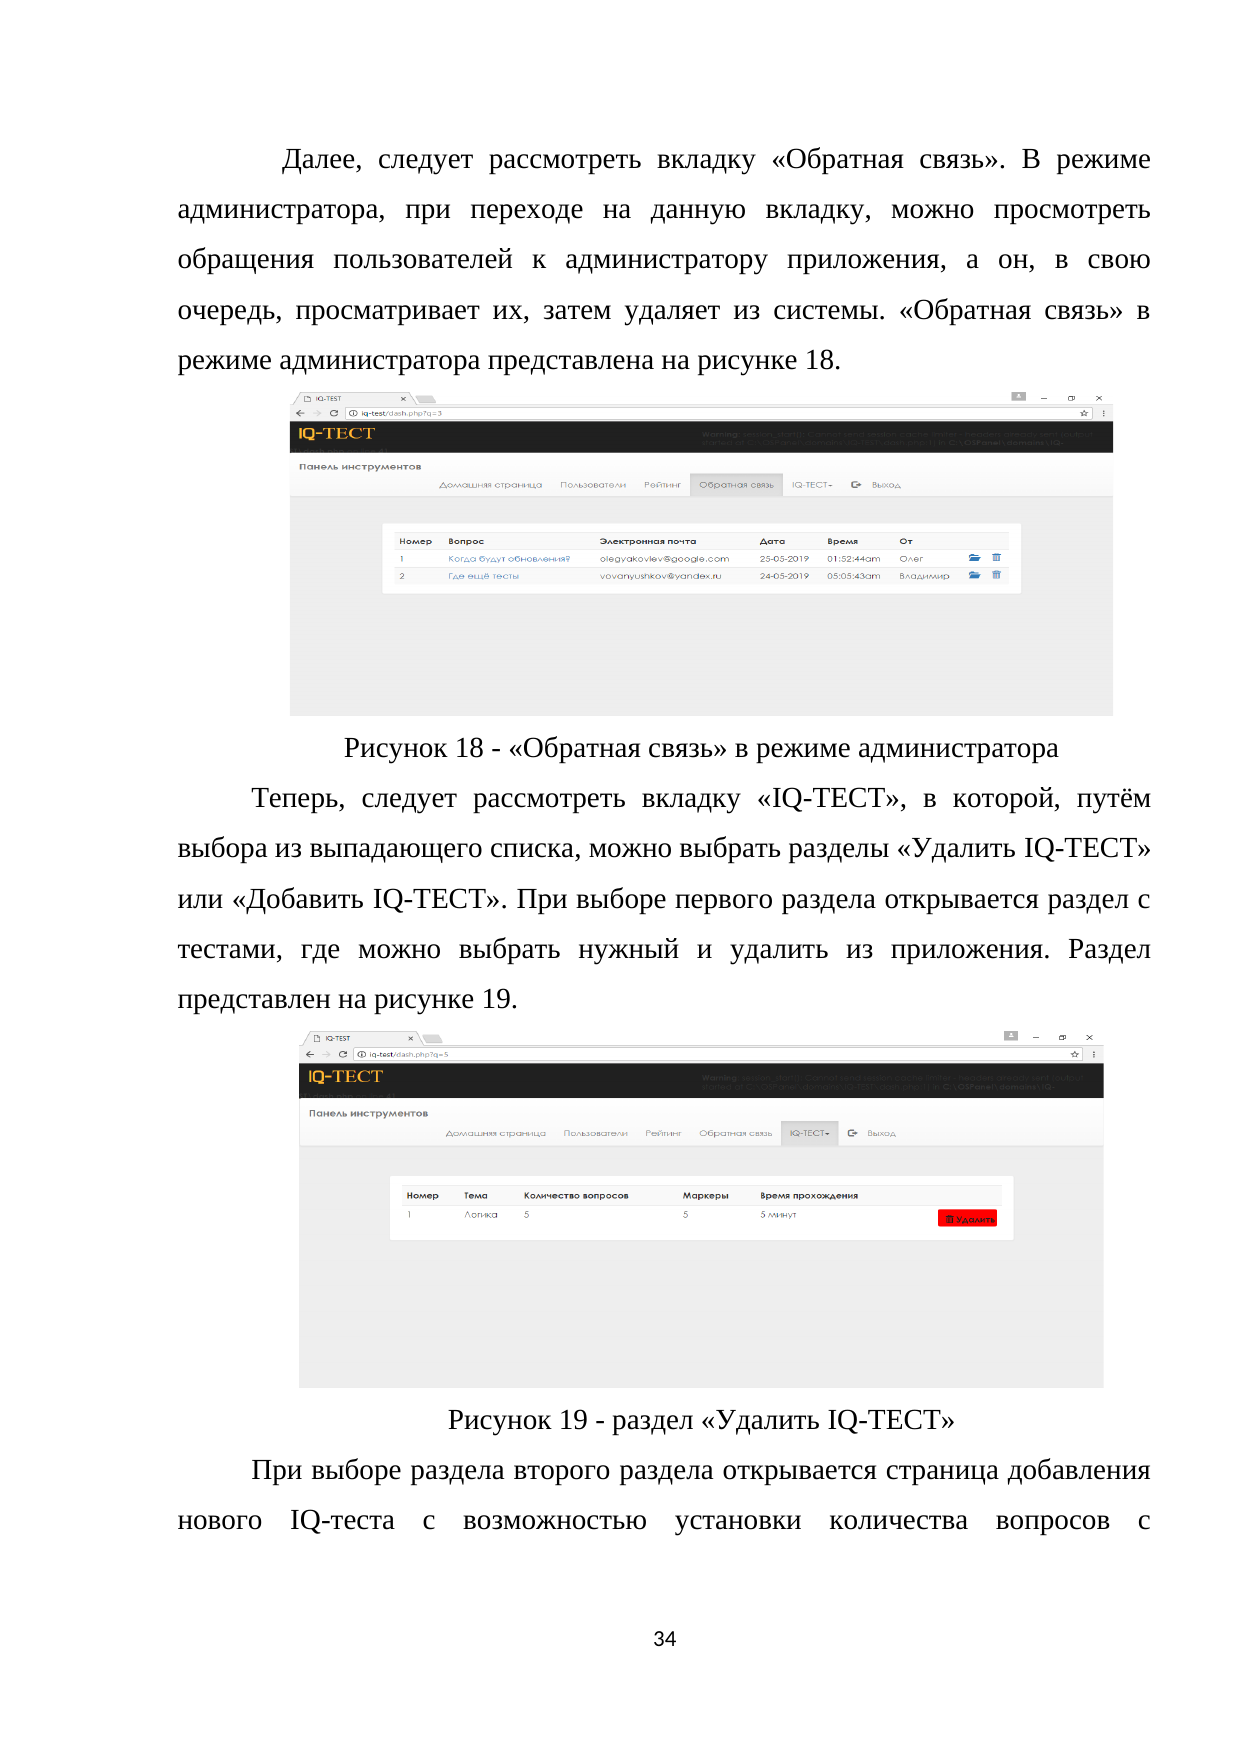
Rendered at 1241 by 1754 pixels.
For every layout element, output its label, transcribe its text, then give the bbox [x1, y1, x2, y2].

text Рисунок 18 - «Обратная связь» в режиме администратора [177, 730, 1152, 763]
text Теперь, следует рассмотреть вкладку «IQ-ТЕСТ», в которой, путём выбора из выпадающего списка, можно выбрать разделы «Удалить IQ-ТЕСТ» или «Добавить IQ-ТЕСТ». При выборе первого раздела открывается раздел с тестами, где можно выбрать нужный и удалить из приложения. Раздел представлен на рисунке 19. [177, 780, 1152, 1015]
picture [289, 392, 1114, 716]
picture [299, 1031, 1104, 1388]
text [177, 1452, 1152, 1536]
text Рисунок 19 - раздел «Удалить IQ-ТЕСТ» [177, 1402, 1152, 1435]
text Далее, следует рассмотреть вкладку «Обратная связь». В режиме администратора, при переходе на данную вкладку, можно просмотреть обращения пользователей к администратору приложения, а он, в свою очередь, просматривает их, затем удаляет из системы. «Обратная связь» в режиме администратора представлена на рисунке 18. [177, 141, 1152, 376]
